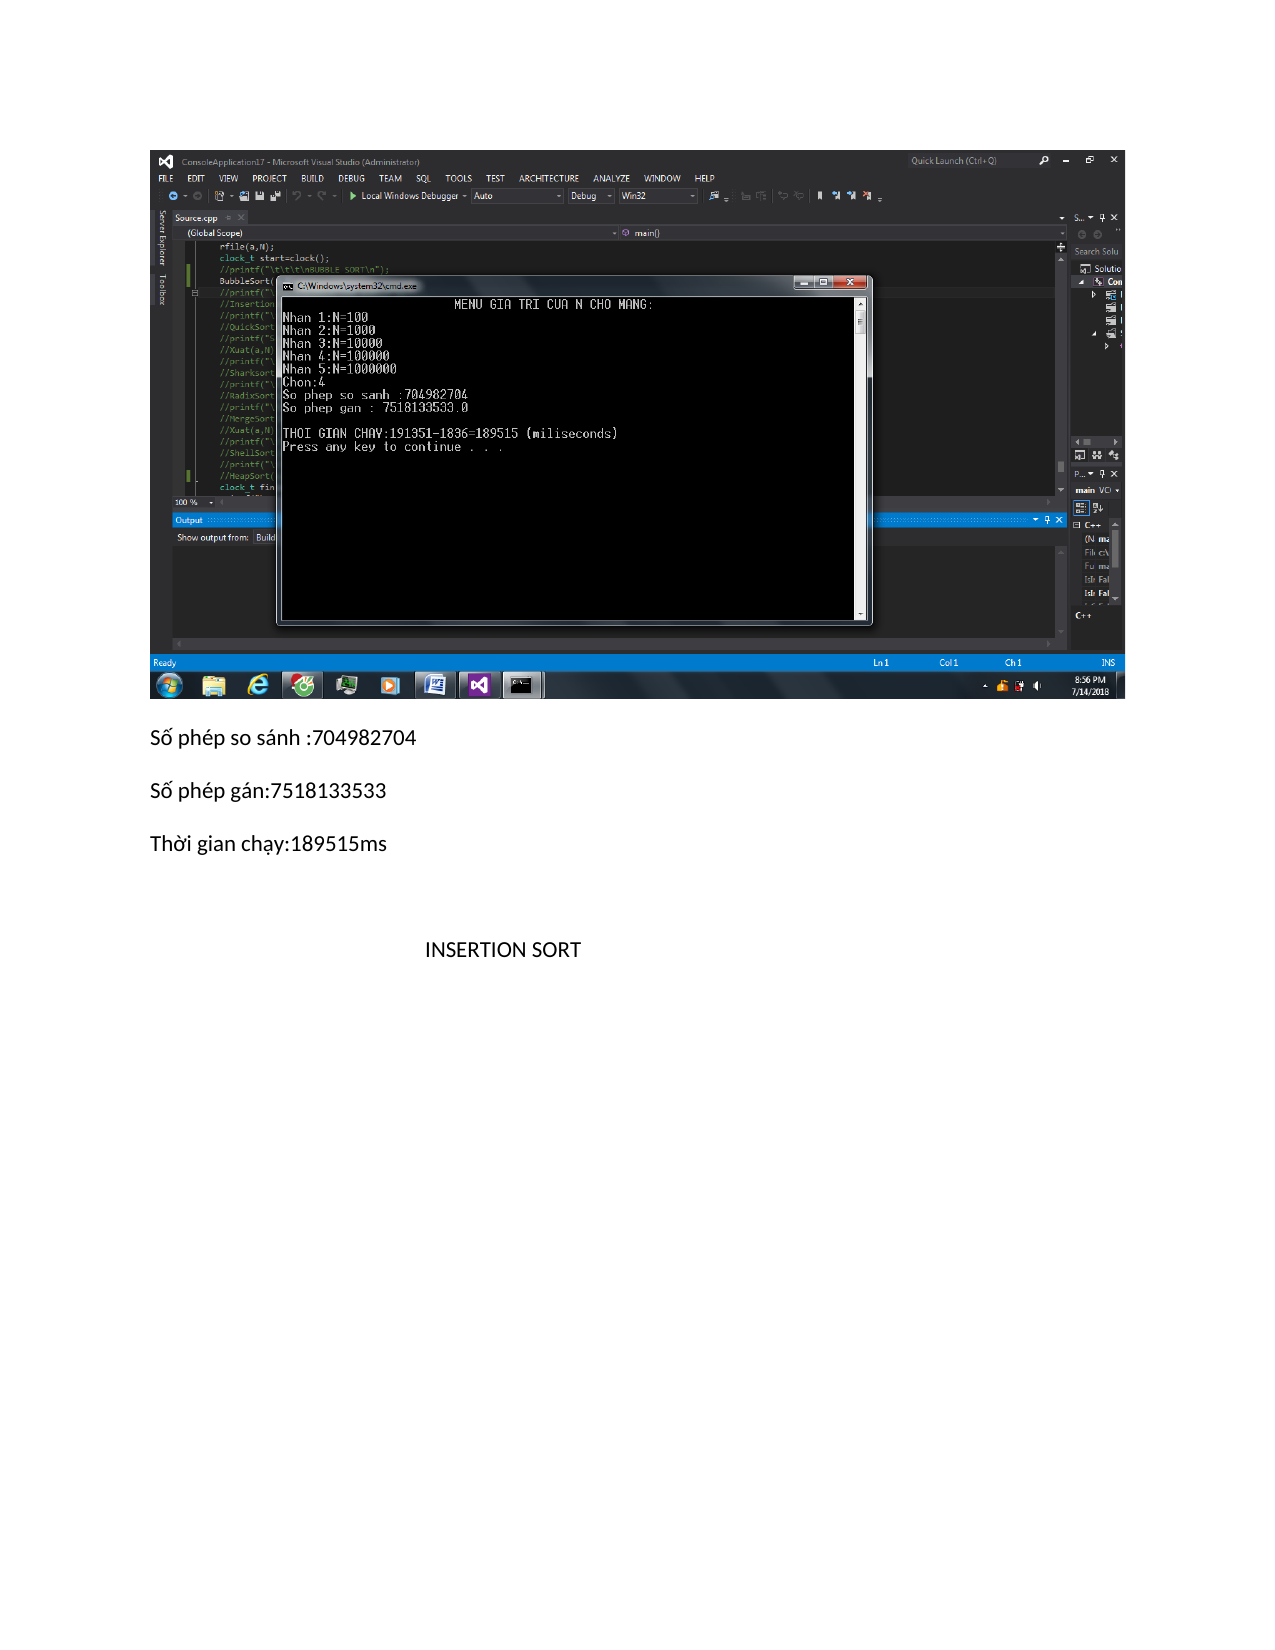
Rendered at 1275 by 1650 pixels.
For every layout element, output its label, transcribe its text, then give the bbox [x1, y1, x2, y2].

text Số phép so sánh :704982704 [150, 723, 1125, 751]
text INSERTION SORT [150, 935, 1125, 963]
picture [150, 150, 1125, 699]
text Thời gian chạy:189515ms [150, 829, 1125, 857]
text Số phép gán:7518133533 [150, 776, 1125, 804]
